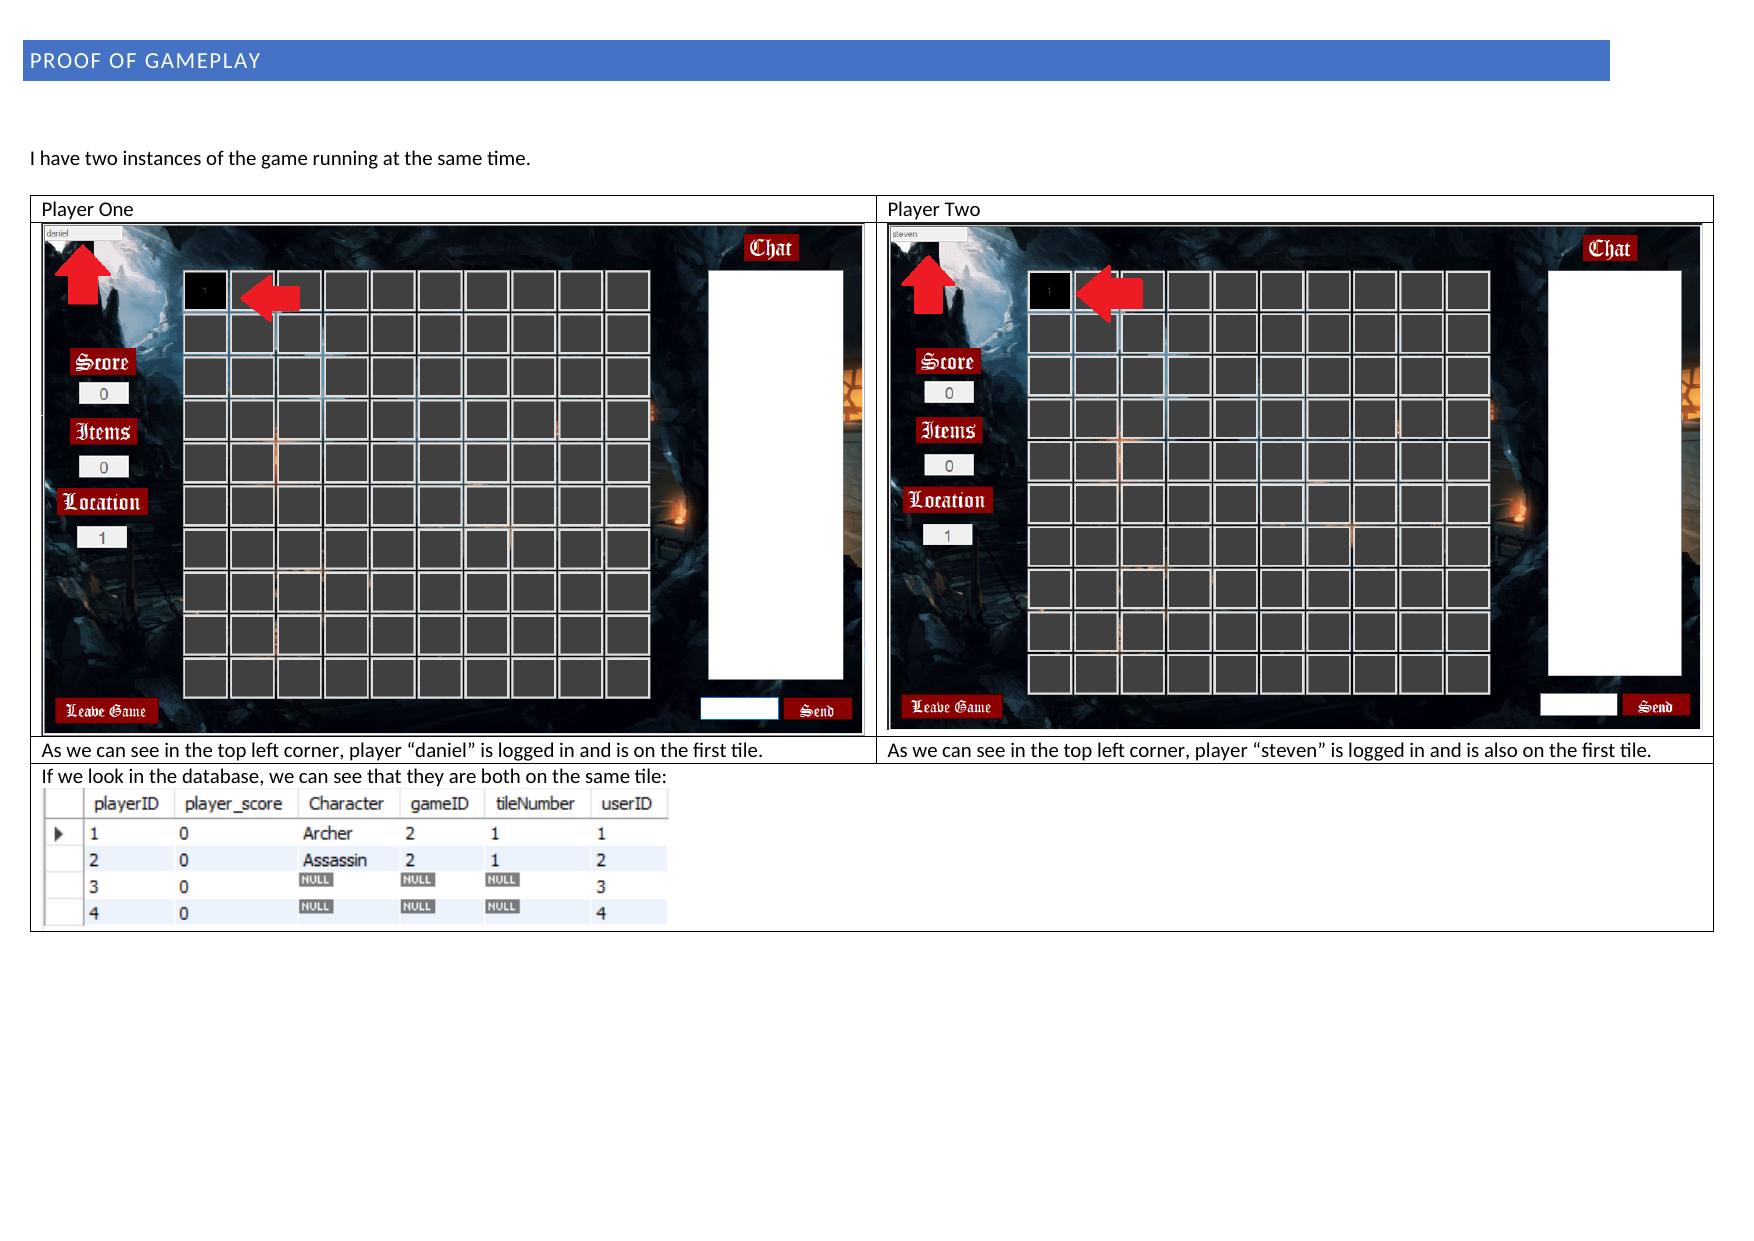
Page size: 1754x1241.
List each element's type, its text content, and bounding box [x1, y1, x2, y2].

table_cell If we look in the database, we can see that they are both on the same tile: [31, 764, 1713, 931]
table_header Player One [31, 196, 876, 222]
picture [41, 222, 865, 736]
table_header Player Two [877, 196, 1713, 222]
text I have two instances of the game running at the same time. [29, 145, 1604, 171]
subtitle Proof of gameplay [30, 46, 1604, 74]
table_cell [877, 223, 1713, 736]
picture [41, 788, 697, 931]
table_cell As we can see in the top left corner, player “daniel” is logged in and is on the first tile. [31, 737, 876, 762]
table_cell As we can see in the top left corner, player “steven” is logged in and is also on the first tile. [877, 737, 1713, 762]
table_cell [865, 223, 876, 736]
picture [887, 222, 1703, 730]
table_cell [31, 223, 41, 736]
